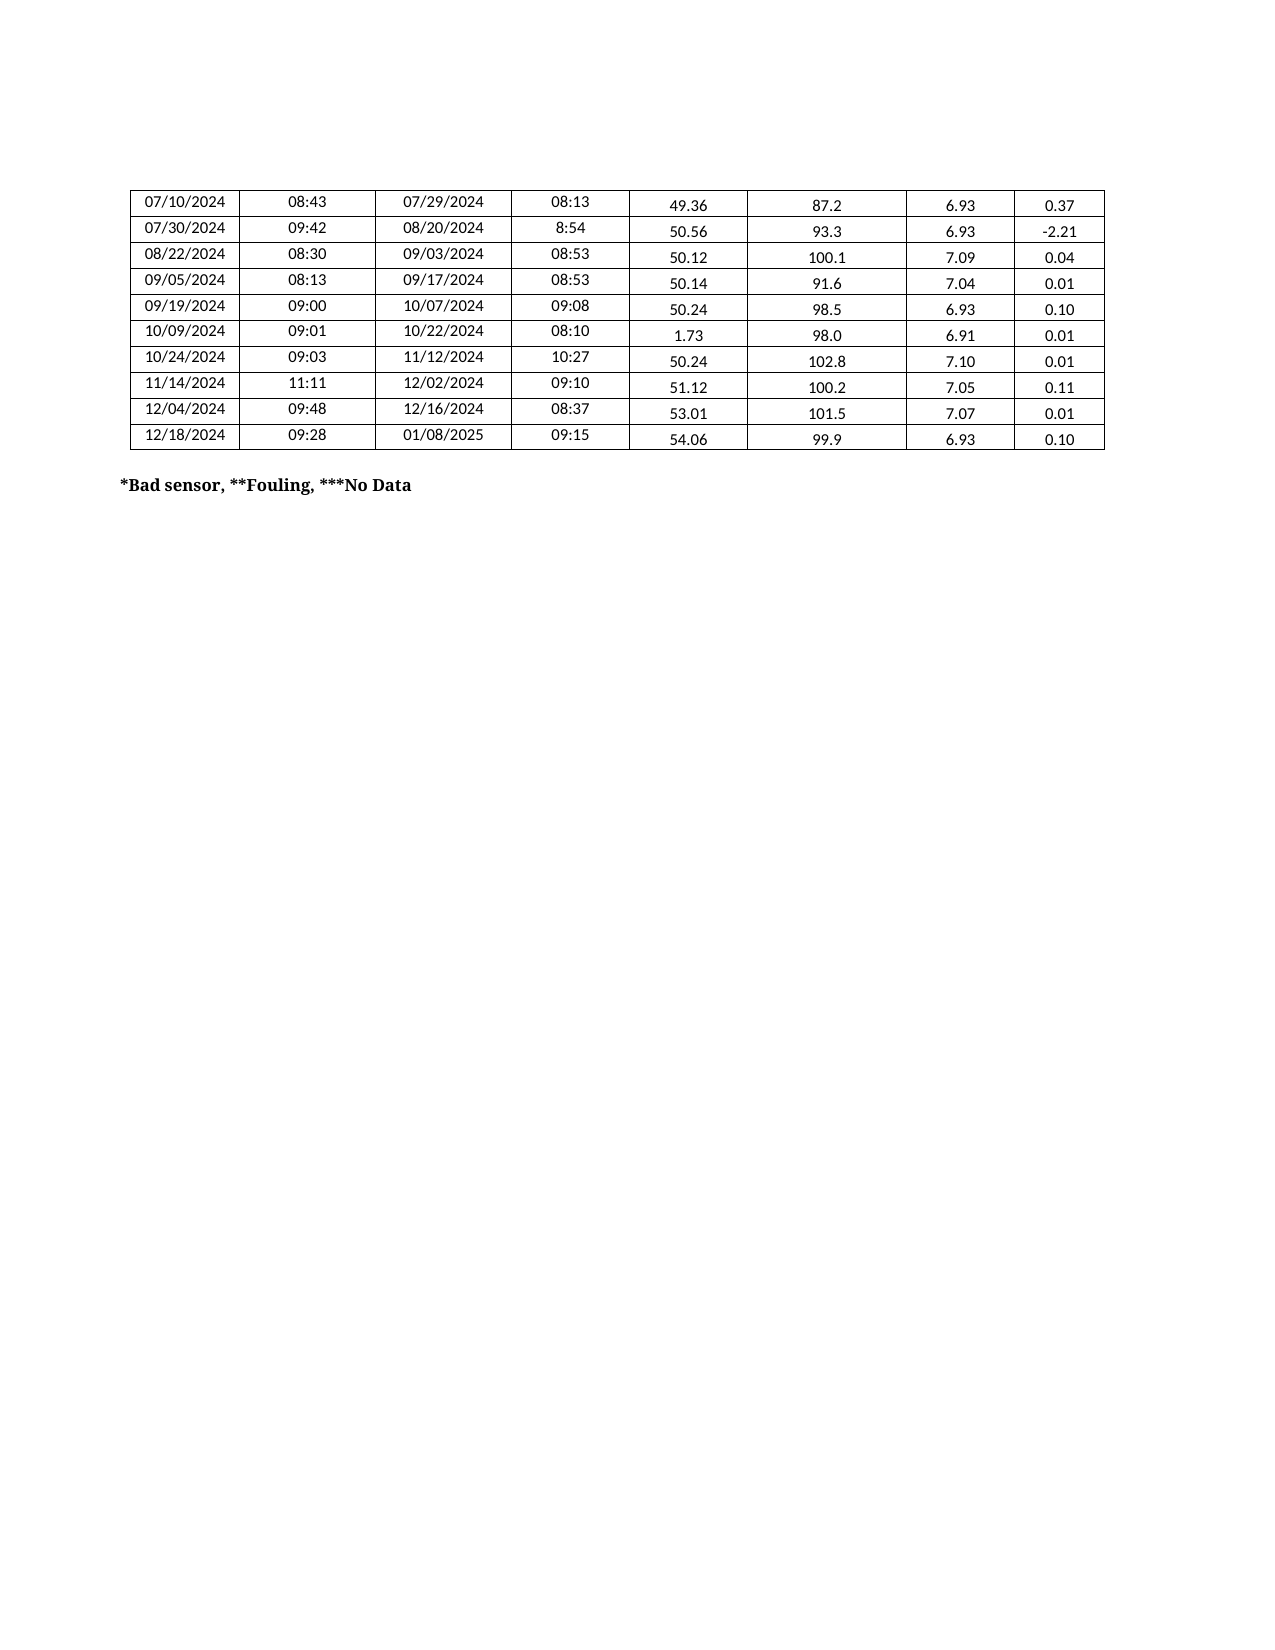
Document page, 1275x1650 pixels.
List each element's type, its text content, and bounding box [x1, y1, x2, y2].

table_cell 09/17/2024 [376, 269, 511, 294]
table_cell 09:42 [240, 217, 375, 242]
text *Bad sensor, **Fouling, ***No Data [120, 473, 1155, 496]
table_cell 0.01 [1015, 321, 1104, 346]
table_cell 08:43 [240, 191, 375, 216]
table_cell 09:10 [512, 373, 629, 397]
table_cell 0.10 [1015, 425, 1104, 449]
table_cell 7.10 [907, 347, 1014, 372]
table_cell 50.56 [630, 217, 747, 242]
table_cell 54.06 [630, 425, 747, 449]
table_cell 09:01 [240, 321, 375, 346]
table_cell 08/22/2024 [131, 243, 239, 268]
table_cell 08:13 [512, 191, 629, 216]
table_cell 7.09 [907, 243, 1014, 268]
table_cell 10:27 [512, 347, 629, 372]
table_cell 09:48 [240, 399, 375, 423]
table_cell 102.8 [748, 347, 906, 372]
table_cell 50.12 [630, 243, 747, 268]
table_cell 6.93 [907, 191, 1014, 216]
table_cell 12/04/2024 [131, 399, 239, 423]
table_cell 0.01 [1015, 269, 1104, 294]
table_cell 09:15 [512, 425, 629, 449]
table_cell 53.01 [630, 399, 747, 423]
table_cell 08:37 [512, 399, 629, 423]
table_cell -2.21 [1015, 217, 1104, 242]
table_cell 7.04 [907, 269, 1014, 294]
table_cell 09/19/2024 [131, 295, 239, 320]
table_cell 08:13 [240, 269, 375, 294]
table_cell 09:00 [240, 295, 375, 320]
table_cell 0.04 [1015, 243, 1104, 268]
table_cell 0.37 [1015, 191, 1104, 216]
table_cell 10/09/2024 [131, 321, 239, 346]
table_cell 101.5 [748, 399, 906, 423]
table_cell 8:54 [512, 217, 629, 242]
table_cell 10/07/2024 [376, 295, 511, 320]
table_cell 6.93 [907, 217, 1014, 242]
table_cell 98.5 [748, 295, 906, 320]
table_cell 07/29/2024 [376, 191, 511, 216]
table_cell 6.91 [907, 321, 1014, 346]
table_cell 07/30/2024 [131, 217, 239, 242]
table_cell 09:28 [240, 425, 375, 449]
table_cell 09:08 [512, 295, 629, 320]
table_cell 08:53 [512, 243, 629, 268]
table_cell 12/02/2024 [376, 373, 511, 397]
table_cell 09/03/2024 [376, 243, 511, 268]
table_cell 01/08/2025 [376, 425, 511, 449]
table_cell 1.73 [630, 321, 747, 346]
table_cell 11/14/2024 [131, 373, 239, 397]
table_cell 6.93 [907, 425, 1014, 449]
table_cell 100.2 [748, 373, 906, 397]
table_cell 7.07 [907, 399, 1014, 423]
table_cell 08:53 [512, 269, 629, 294]
table_cell 50.14 [630, 269, 747, 294]
table_cell 93.3 [748, 217, 906, 242]
table_cell 11:11 [240, 373, 375, 397]
table_cell 51.12 [630, 373, 747, 397]
table_cell 91.6 [748, 269, 906, 294]
table_cell 08:30 [240, 243, 375, 268]
table_cell 11/12/2024 [376, 347, 511, 372]
table_cell 50.24 [630, 347, 747, 372]
table_cell 12/18/2024 [131, 425, 239, 449]
table_cell 09:03 [240, 347, 375, 372]
table_cell 08:10 [512, 321, 629, 346]
table_cell 49.36 [630, 191, 747, 216]
table_cell 0.10 [1015, 295, 1104, 320]
table_cell 99.9 [748, 425, 906, 449]
table_cell 12/16/2024 [376, 399, 511, 423]
table_cell 0.01 [1015, 399, 1104, 423]
table_cell 07/10/2024 [131, 191, 239, 216]
table_cell 7.05 [907, 373, 1014, 397]
table_cell 0.11 [1015, 373, 1104, 397]
table_cell 08/20/2024 [376, 217, 511, 242]
table_cell 09/05/2024 [131, 269, 239, 294]
table_cell 100.1 [748, 243, 906, 268]
table_cell 87.2 [748, 191, 906, 216]
table_cell 10/24/2024 [131, 347, 239, 372]
table_cell 0.01 [1015, 347, 1104, 372]
table_cell 10/22/2024 [376, 321, 511, 346]
table_cell 50.24 [630, 295, 747, 320]
table_cell 98.0 [748, 321, 906, 346]
table_cell 6.93 [907, 295, 1014, 320]
